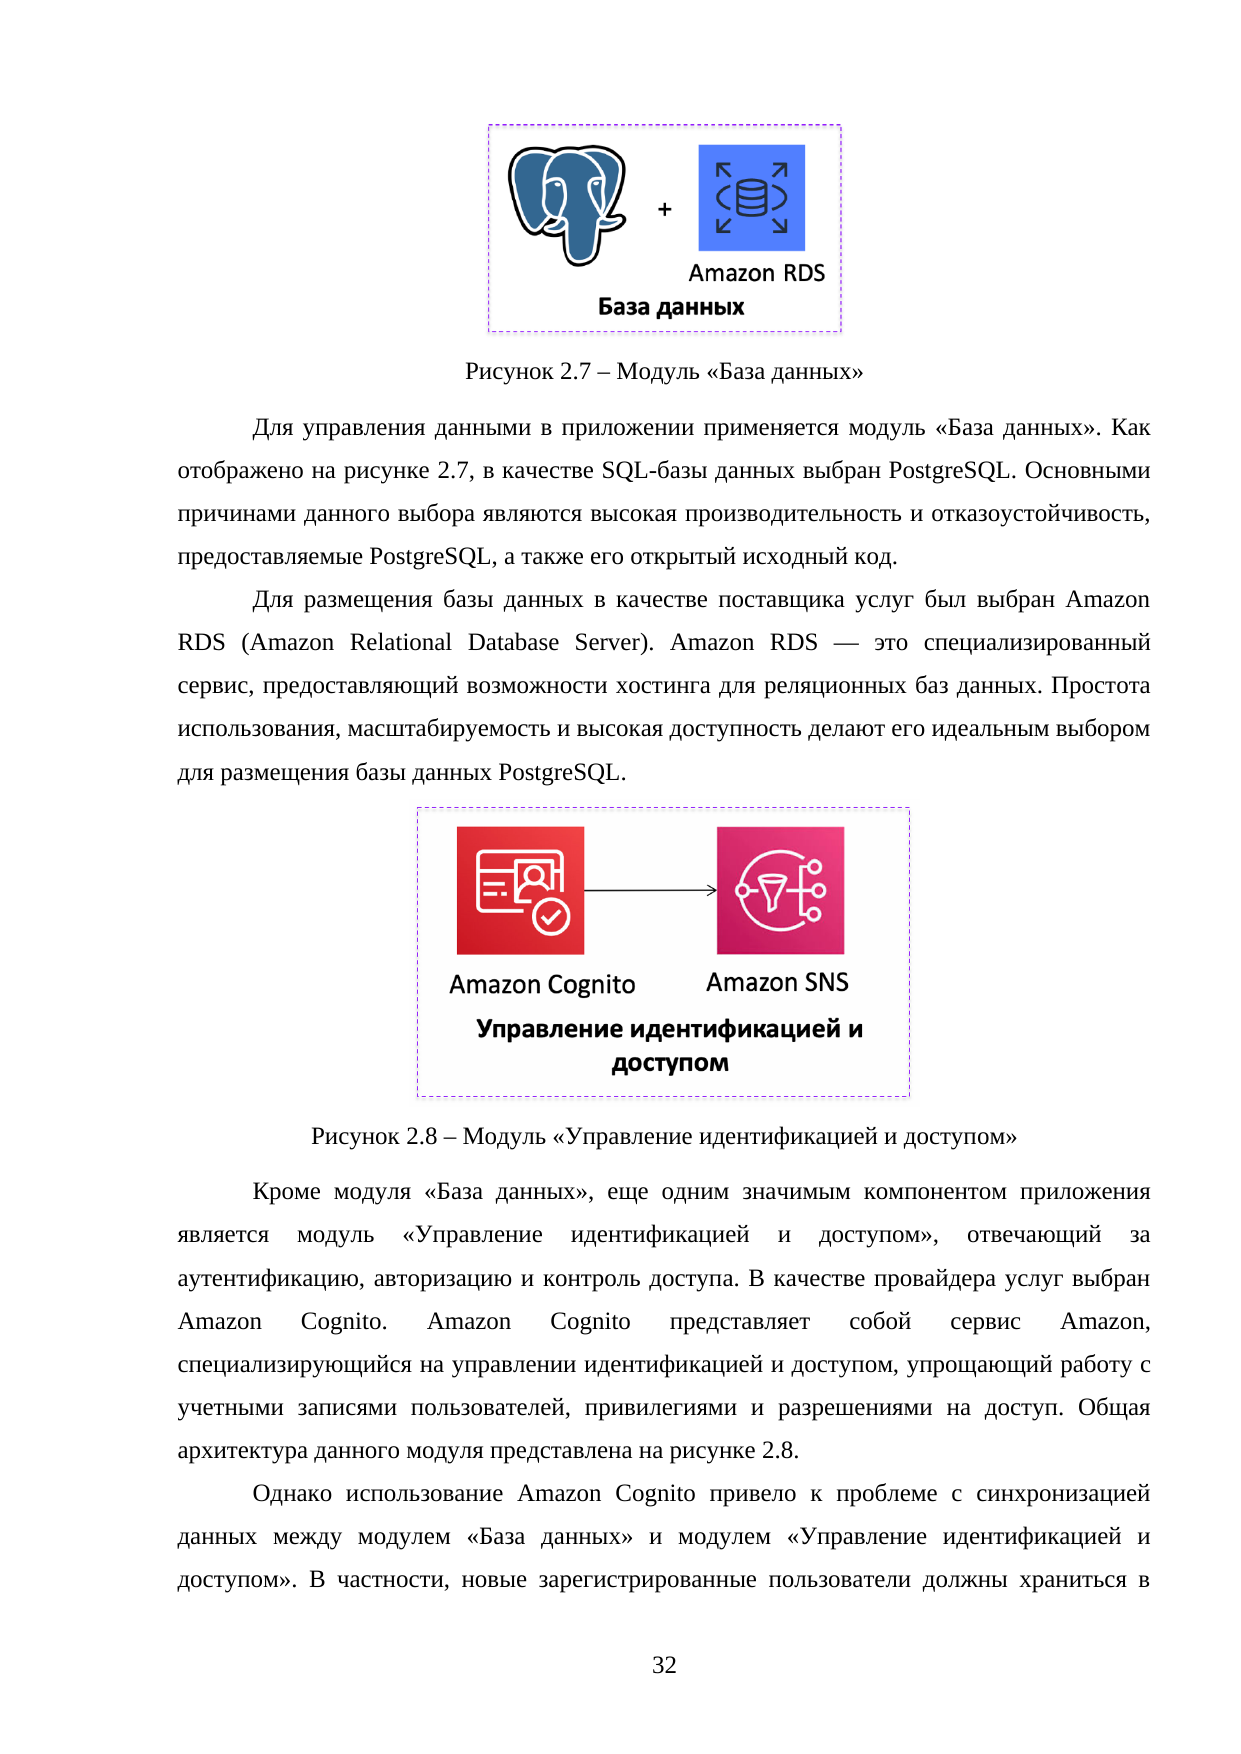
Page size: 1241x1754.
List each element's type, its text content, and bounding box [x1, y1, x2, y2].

text Рисунок 2.8 – Модуль «Управление идентификацией и доступом» [177, 1121, 1152, 1149]
picture [483, 118, 845, 342]
text Для управления данными в приложении применяется модуль «База данных». Как отображено на рисунке 2.7, в качестве SQL-базы данных выбран PostgreSQL. Основными причинами данного выбора являются высокая производительность и отказоустойчивость, предоставляемые PostgreSQL, а также его открытый исходный код. [177, 412, 1152, 570]
picture [409, 799, 920, 1107]
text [177, 1478, 1152, 1593]
text Рисунок 2.7 – Модуль «База данных» [177, 356, 1152, 385]
text Для размещения базы данных в качестве поставщика услуг был выбран Amazon RDS (Amazon Relational Database Server). Amazon RDS — это специализированный сервис, предоставляющий возможности хостинга для реляционных баз данных. Простота использования, масштабируемость и высокая доступность делают его идеальным выбором для размещения базы данных PostgreSQL. [177, 584, 1152, 785]
text Кроме модуля «База данных», еще одним значимым компонентом приложения является модуль «Управление идентификацией и доступом», отвечающий за аутентификацию, авторизацию и контроль доступа. В качестве провайдера услуг выбран Amazon Cognito. Amazon Cognito представляет собой сервис Amazon, специализирующийся на управлении идентификацией и доступом, упрощающий работу с учетными записями пользователей, привилегиями и разрешениями на доступ. Общая архитектура данного модуля представлена на рисунке 2.8. [177, 1176, 1152, 1464]
